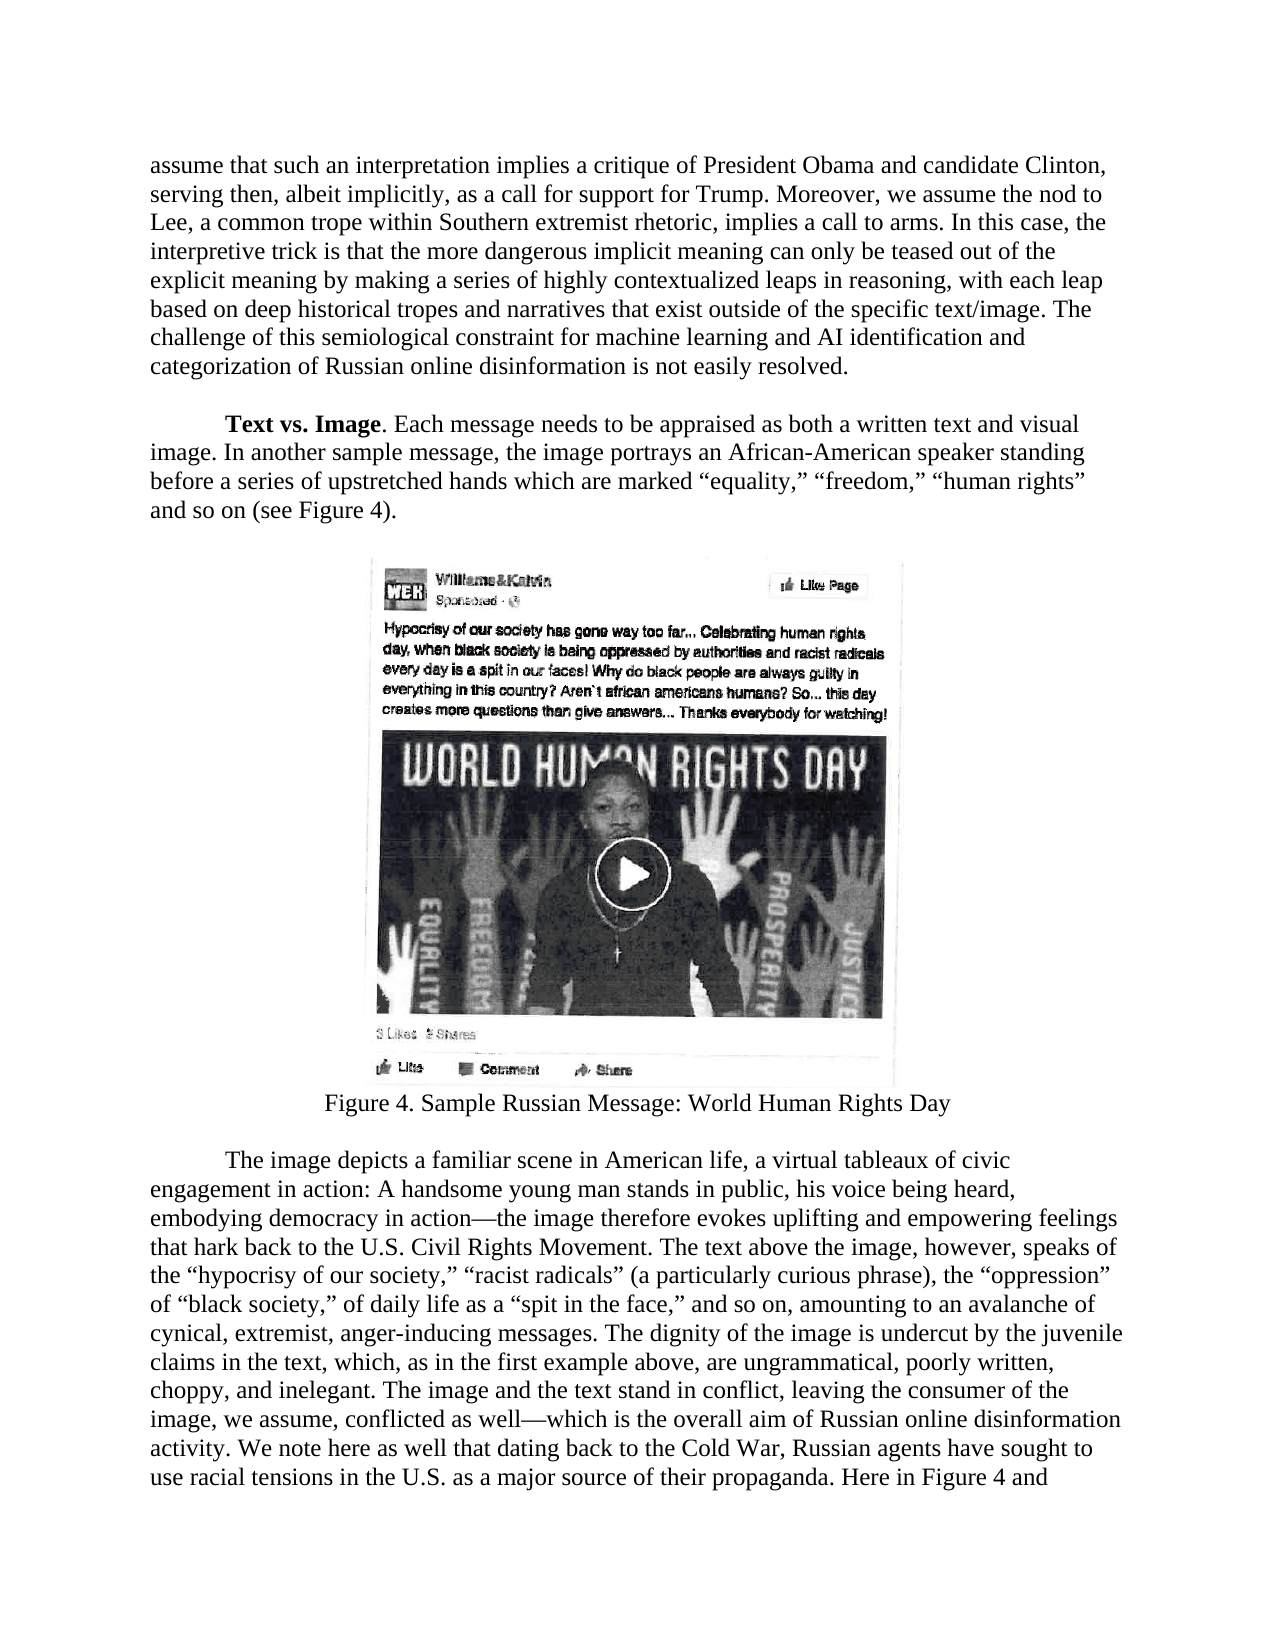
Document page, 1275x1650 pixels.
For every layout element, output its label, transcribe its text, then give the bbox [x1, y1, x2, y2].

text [150, 150, 1125, 380]
text Text vs. Image. Each message needs to be appraised as both a written text and visual image. In another sample message, the image portrays an African-American speaker standing before a series of upstretched hands which are marked “equality,” “freedom,” “human rights” and so on (see Figure 4). [150, 409, 1125, 524]
text Figure 4. Sample Russian Message: World Human Rights Day [150, 1088, 1125, 1117]
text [150, 1146, 1125, 1491]
picture [364, 552, 911, 1088]
